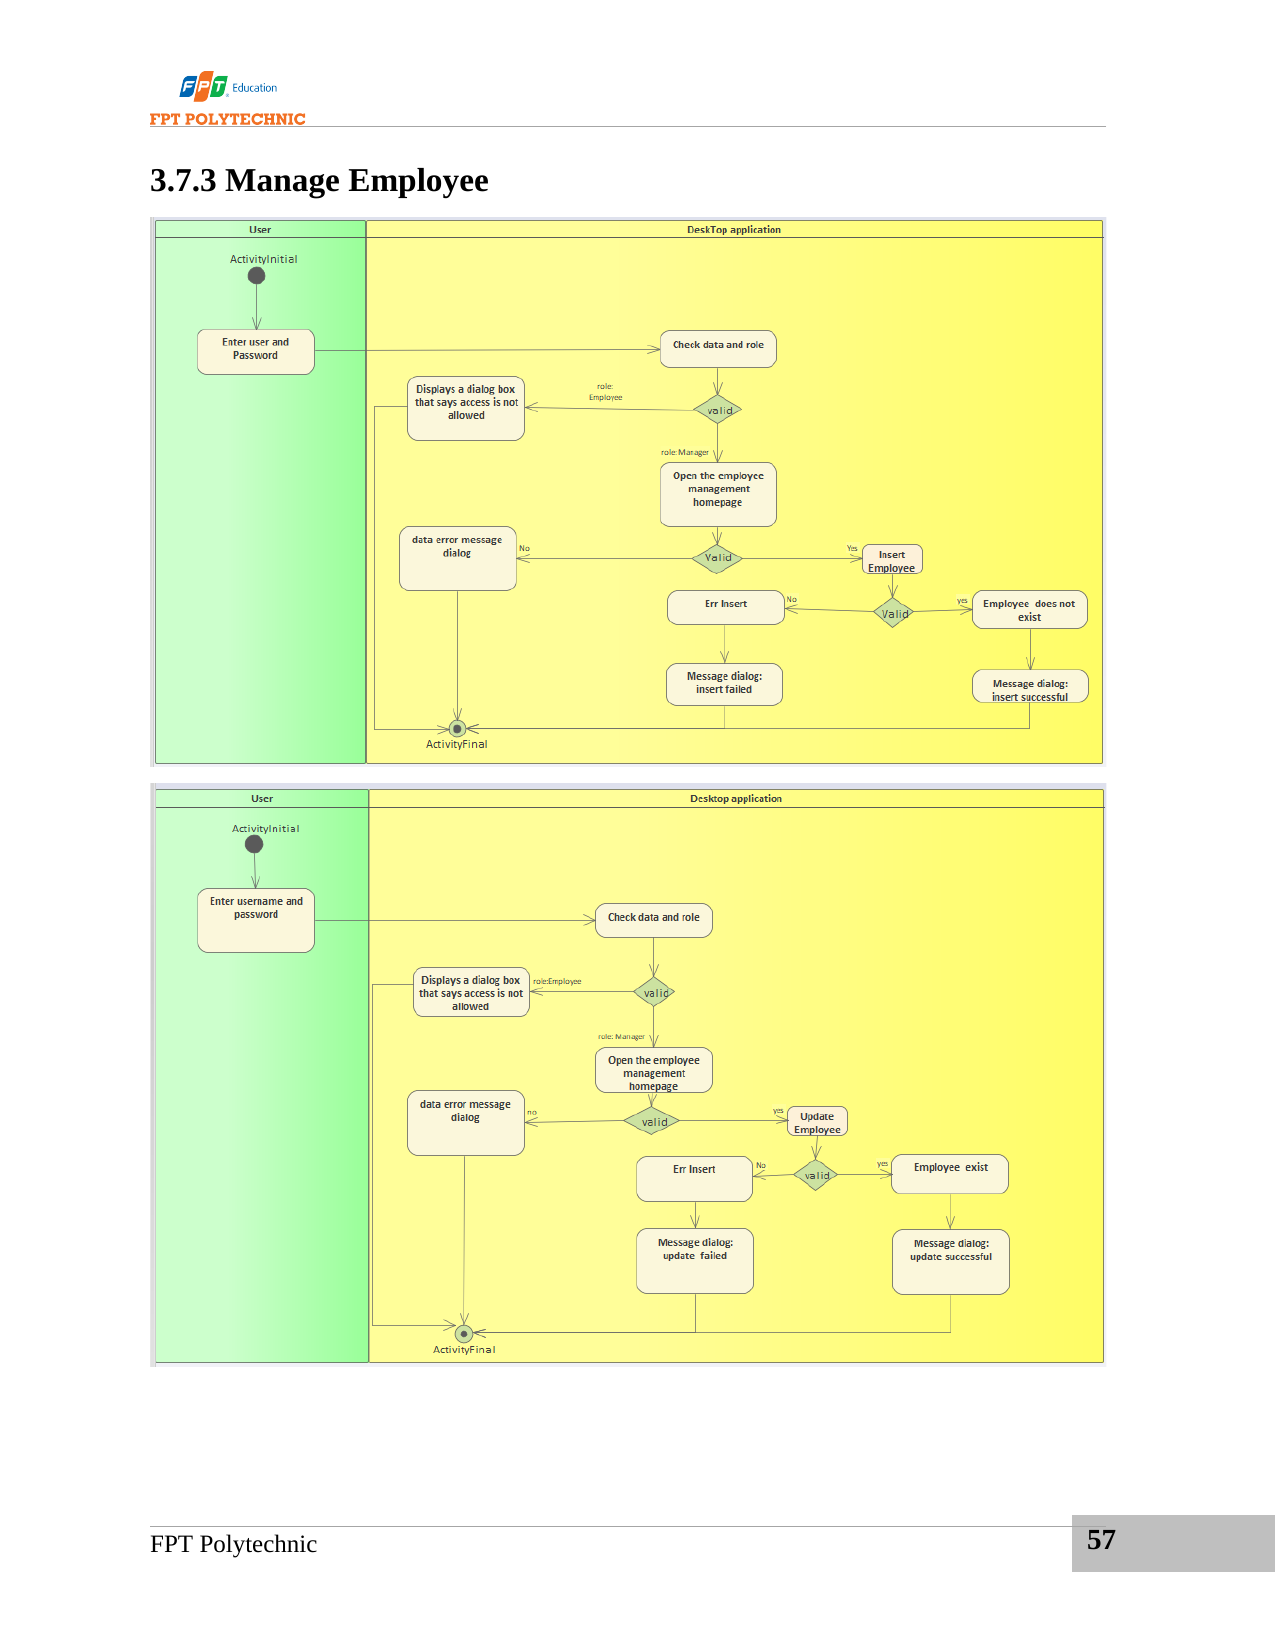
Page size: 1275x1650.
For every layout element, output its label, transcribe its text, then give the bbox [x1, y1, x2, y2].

picture [150, 217, 1107, 767]
picture [150, 71, 306, 125]
subtitle Manage Employee [150, 160, 1106, 199]
picture [150, 783, 1107, 1367]
